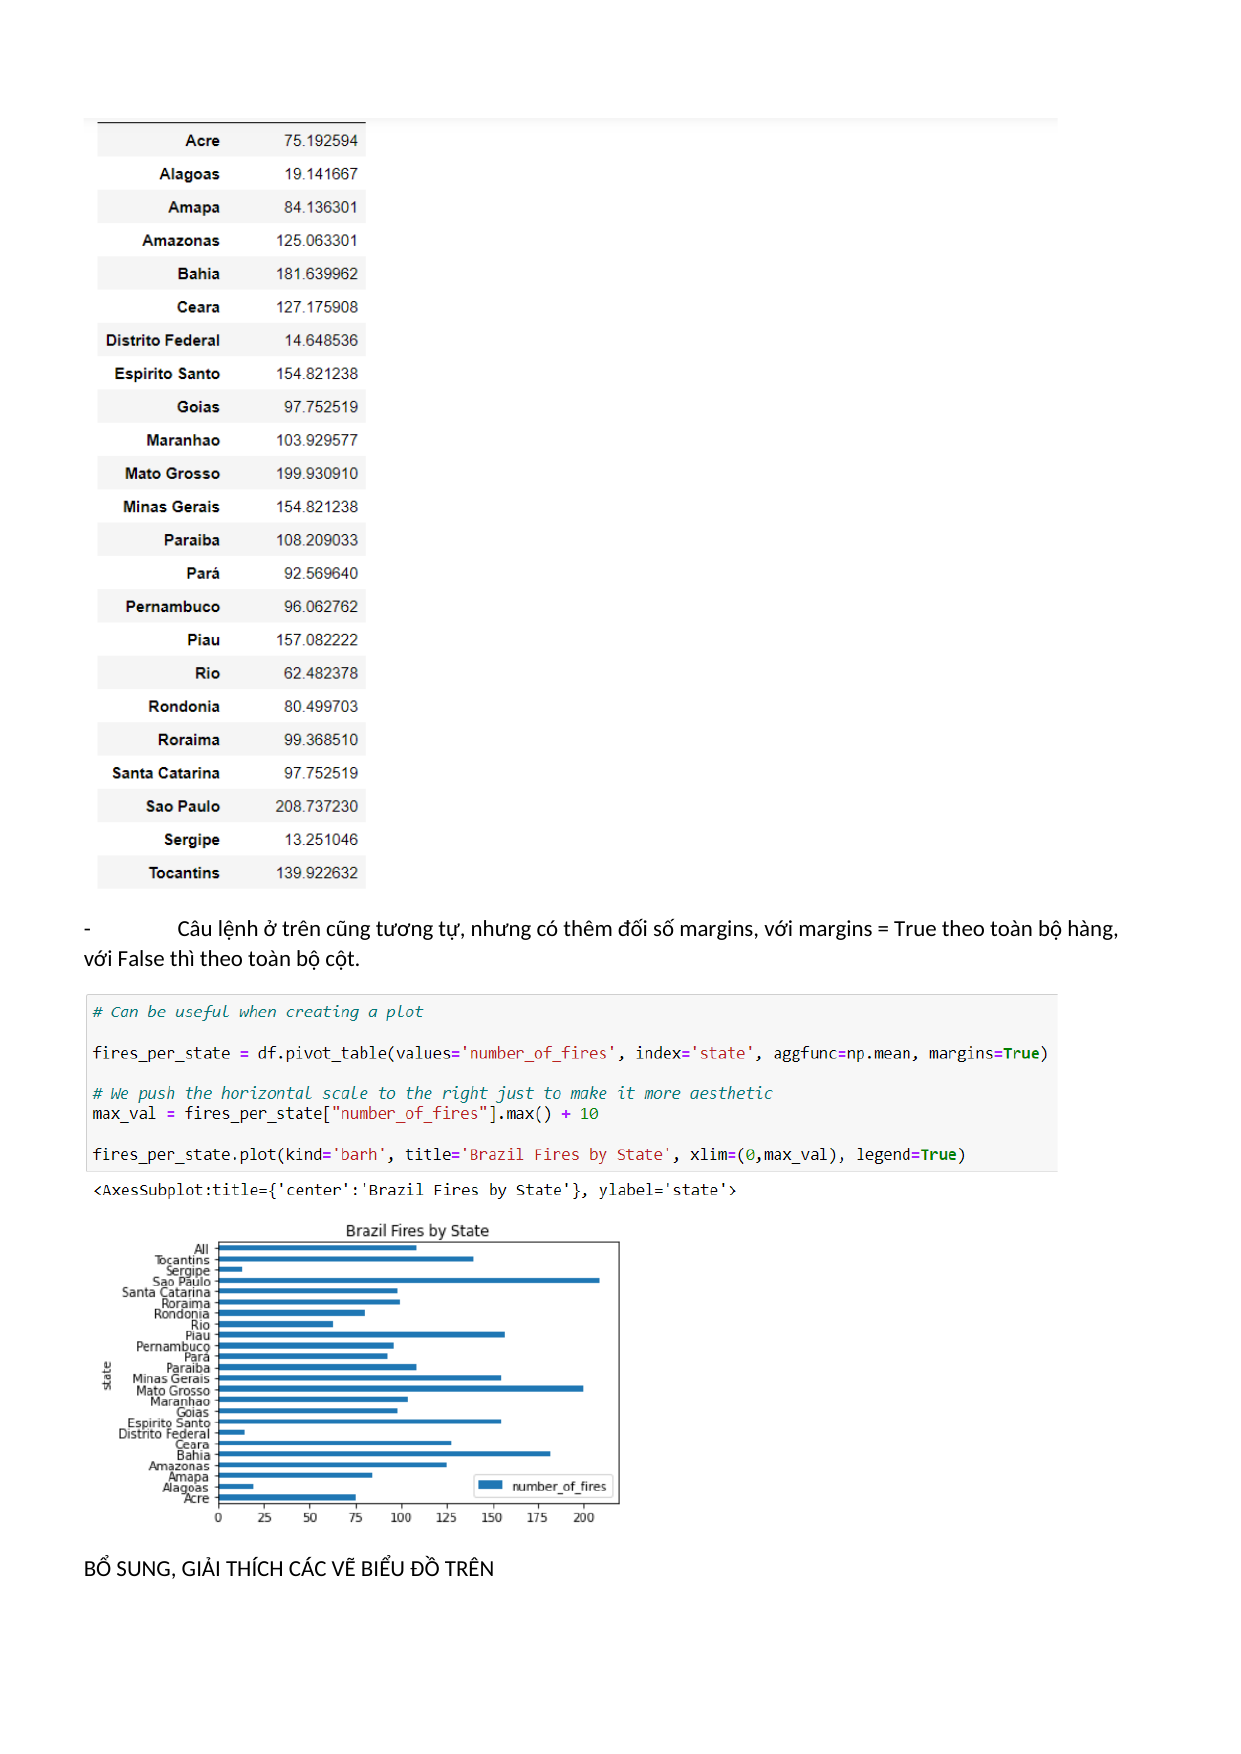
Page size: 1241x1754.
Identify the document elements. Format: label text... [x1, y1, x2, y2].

picture [83, 991, 1058, 1536]
picture [83, 118, 1058, 896]
list Câu lệnh ở trên cũng tương tự, nhưng có thêm đối số margins, với margins = True theo toàn bộ hàng, với False thì theo toàn bộ cột. [83, 914, 1152, 972]
text BỔ SUNG, GIẢI THÍCH CÁC VẼ BIỂU ĐỒ TRÊN [83, 1554, 1152, 1582]
